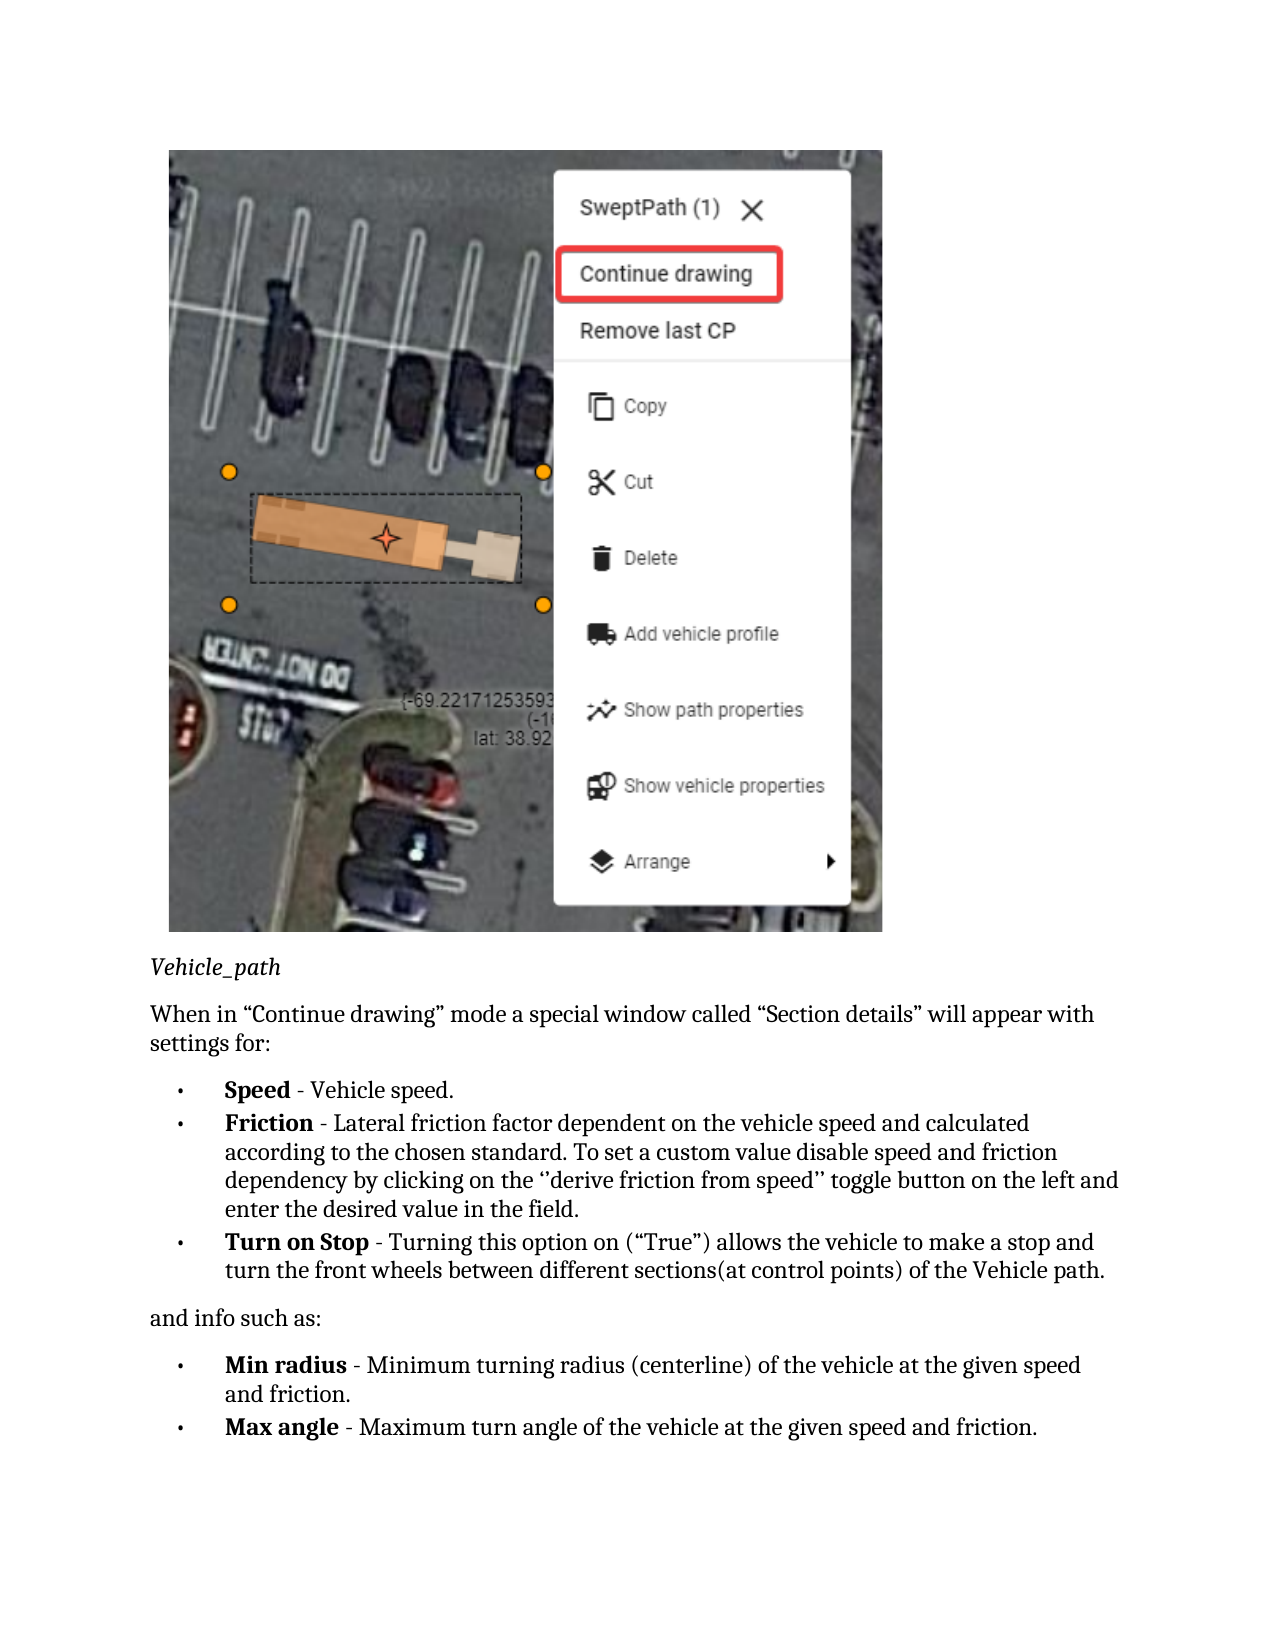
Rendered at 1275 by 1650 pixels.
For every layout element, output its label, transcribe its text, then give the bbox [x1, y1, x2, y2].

picture [168, 150, 883, 932]
text When in “Continue drawing” mode a special window called “Section details” will appear with settings for: [150, 1000, 1125, 1057]
list Max angle - Maximum turn angle of the vehicle at the given speed and friction. [175, 1412, 1125, 1441]
list Friction - Lateral friction factor dependent on the vehicle speed and calculated according to the chosen standard. To set a custom value disable speed and friction dependency by clicking on the ‘’derive friction from speed’’ toggle button on the left and enter the desired value in the field. [175, 1109, 1125, 1224]
list Speed - Vehicle speed. [175, 1076, 1125, 1105]
text Vehicle_path [150, 952, 1125, 981]
text and info such as: [150, 1304, 1125, 1332]
list Min radius - Minimum turning radius (centerline) of the vehicle at the given speed and friction. [175, 1351, 1125, 1409]
list Turn on Stop - Turning this option on (“True”) allows the vehicle to make a stop and turn the front wheels between different sections(at control points) of the Vehicle path. [175, 1227, 1125, 1285]
